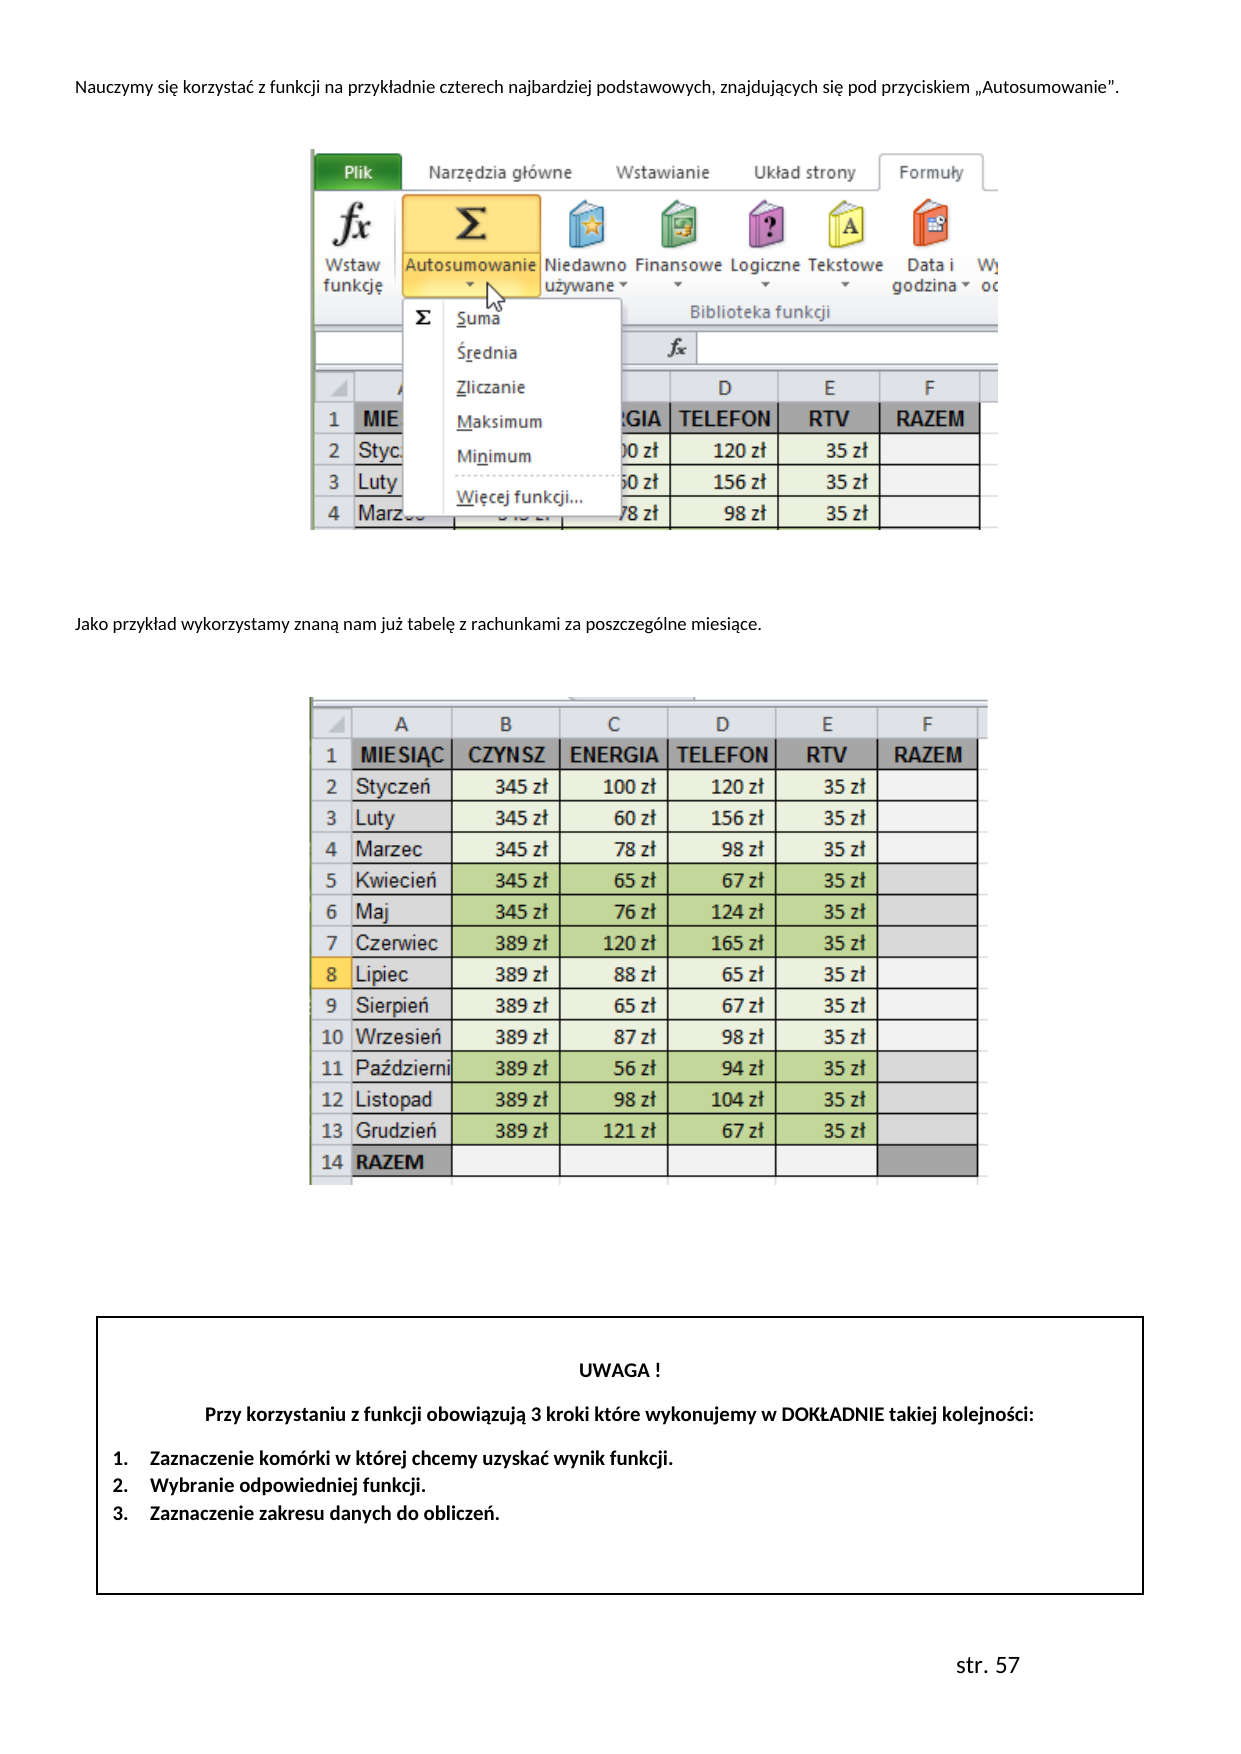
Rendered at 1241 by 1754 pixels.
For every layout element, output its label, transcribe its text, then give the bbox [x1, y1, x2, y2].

list Wybranie odpowiedniej funkcji. [112, 1472, 1165, 1498]
picture [310, 149, 998, 530]
text UWAGA ! [75, 1357, 1165, 1382]
text Przy korzystaniu z funkcji obowiązują 3 kroki które wykonujemy w DOKŁADNIE takiej kolejności: [75, 1401, 1165, 1426]
list Zaznaczenie zakresu danych do obliczeń. [112, 1500, 1165, 1525]
text Nauczymy się korzystać z funkcji na przykładnie czterech najbardziej podstawowych, znajdujących się pod przyciskiem „Autosumowanie”. [75, 75, 1165, 98]
picture [309, 697, 988, 1185]
text Jako przykład wykorzystamy znaną nam już tabelę z rachunkami za poszczególne miesiące. [75, 613, 1165, 636]
list Zaznaczenie komórki w której chcemy uzyskać wynik funkcji. [112, 1445, 1165, 1471]
